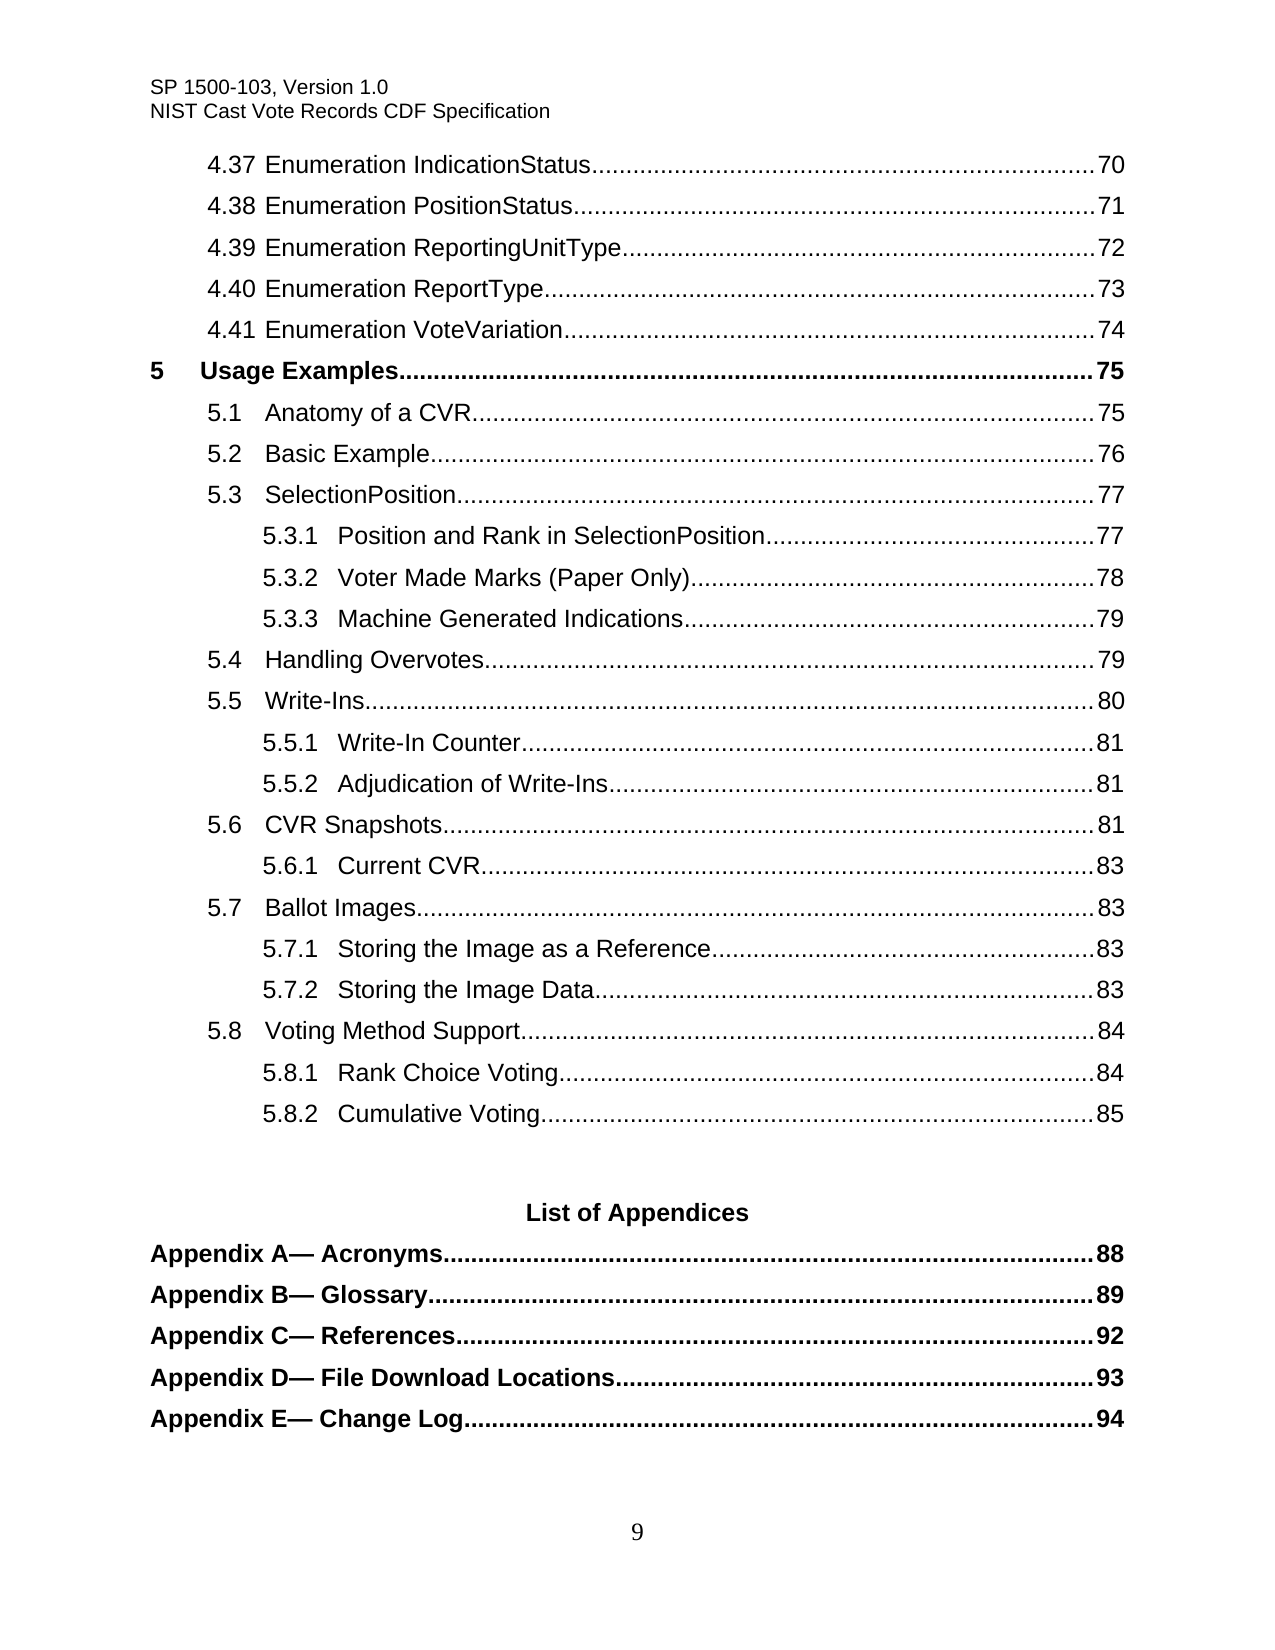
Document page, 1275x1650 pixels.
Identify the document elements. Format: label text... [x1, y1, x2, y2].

text 5.3 SelectionPosition 77 [207, 480, 1125, 509]
text Appendix E— Change Log 94 [150, 1404, 1125, 1432]
text 5.8 Voting Method Support 84 [207, 1016, 1125, 1045]
text 5.3.2 Voter Made Marks (Paper Only) 78 [262, 562, 1125, 591]
text 4.38 Enumeration PositionStatus 71 [207, 191, 1125, 220]
text 5.6 CVR Snapshots 81 [207, 810, 1125, 839]
text 5.5.2 Adjudication of Write-Ins 81 [262, 769, 1125, 797]
text 5.5 Write-Ins 80 [207, 686, 1125, 715]
text 5.3.3 Machine Generated Indications 79 [262, 604, 1125, 632]
text 5.7.1 Storing the Image as a Reference 83 [262, 934, 1125, 962]
text Appendix A— Acronyms 88 [150, 1239, 1125, 1267]
text 5.5.1 Write-In Counter 81 [262, 727, 1125, 756]
text 5.8.1 Rank Choice Voting 84 [262, 1057, 1125, 1086]
text 5.6.1 Current CVR 83 [262, 851, 1125, 880]
text Appendix C— References 92 [150, 1321, 1125, 1350]
text 4.41 Enumeration VoteVariation 74 [207, 315, 1125, 344]
text 4.39 Enumeration ReportingUnitType 72 [207, 232, 1125, 261]
text Appendix B— Glossary 89 [150, 1280, 1125, 1309]
text 5.3.1 Position and Rank in SelectionPosition 77 [262, 521, 1125, 550]
text 5 Usage Examples 75 [150, 356, 1125, 385]
text Appendix D— File Download Locations 93 [150, 1362, 1125, 1391]
text 5.7.2 Storing the Image Data 83 [262, 975, 1125, 1004]
text 5.1 Anatomy of a CVR 75 [207, 397, 1125, 426]
text 4.40 Enumeration ReportType 73 [207, 274, 1125, 302]
text 5.4 Handling Overvotes 79 [207, 645, 1125, 674]
text 5.2 Basic Example 76 [207, 439, 1125, 467]
text 4.37 Enumeration IndicationStatus 70 [207, 150, 1125, 179]
text 5.8.2 Cumulative Voting 85 [262, 1099, 1125, 1127]
text List of Appendices [150, 1197, 1125, 1226]
text 5.7 Ballot Images 83 [207, 892, 1125, 921]
